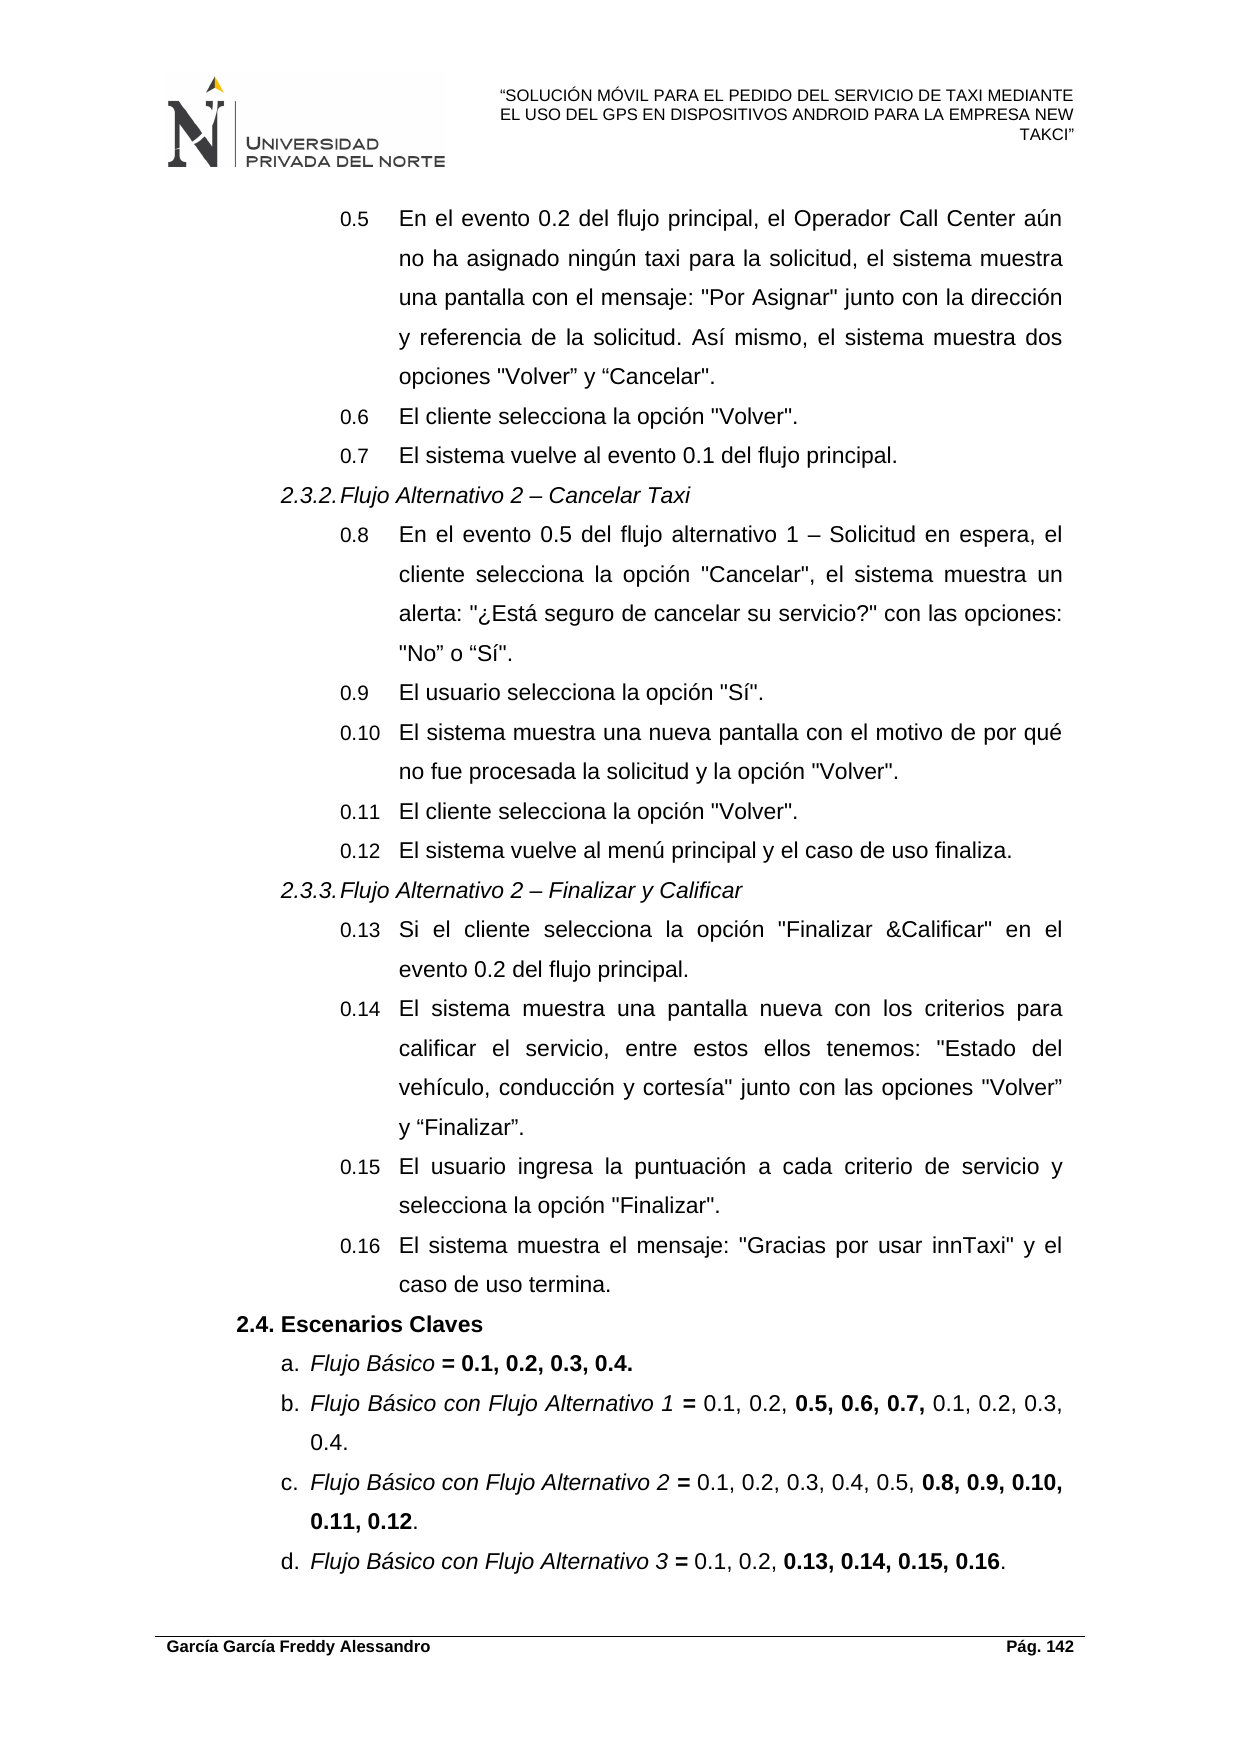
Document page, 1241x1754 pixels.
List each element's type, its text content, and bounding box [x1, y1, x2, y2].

list El sistema vuelve al menú principal y el caso de uso finaliza. [340, 837, 1063, 863]
list El sistema muestra una nueva pantalla con el motivo de por qué no fue procesada la solicitud y la opción "Volver". [340, 719, 1063, 784]
list El cliente selecciona la opción "Volver". [340, 403, 1063, 429]
list El cliente selecciona la opción "Volver". [340, 798, 1063, 824]
list Flujo Básico con Flujo Alternativo 2 = 0.1, 0.2, 0.3, 0.4, 0.5, 0.8, 0.9, 0.10, 0.11, 0.12. [281, 1469, 1063, 1534]
text Flujo Alternativo 2 – Cancelar Taxi [281, 482, 1063, 508]
list Si el cliente selecciona la opción "Finalizar &Calificar" en el evento 0.2 del flujo principal. [340, 916, 1063, 982]
list En el evento 0.2 del flujo principal, el Operador Call Center aún no ha asignado ningún taxi para la solicitud, el sistema muestra una pantalla con el mensaje: "Por Asignar" junto con la dirección y referencia de la solicitud. Así mismo, el sistema muestra dos opciones "Volver” y “Cancelar". [340, 205, 1063, 390]
list El sistema muestra el mensaje: "Gracias por usar innTaxi" y el caso de uso termina. [340, 1232, 1063, 1298]
list Flujo Básico = 0.1, 0.2, 0.3, 0.4. [281, 1350, 1063, 1377]
list En el evento 0.5 del flujo alternativo 1 – Solicitud en espera, el cliente selecciona la opción "Cancelar", el sistema muestra un alerta: "¿Está seguro de cancelar su servicio?" con las opciones: "No” o “Sí". [340, 521, 1063, 666]
list El usuario ingresa la puntuación a cada criterio de servicio y selecciona la opción "Finalizar". [340, 1153, 1063, 1219]
list Flujo Básico con Flujo Alternativo 1 = 0.1, 0.2, 0.5, 0.6, 0.7, 0.1, 0.2, 0.3, 0.4. [281, 1390, 1063, 1456]
picture [166, 73, 447, 169]
list El sistema vuelve al evento 0.1 del flujo principal. [340, 442, 1063, 469]
list El usuario selecciona la opción "Sí". [340, 679, 1063, 706]
text Flujo Alternativo 2 – Finalizar y Calificar [281, 877, 1063, 903]
text Escenarios Claves [236, 1311, 1063, 1337]
list El sistema muestra una pantalla nueva con los criterios para calificar el servicio, entre estos ellos tenemos: "Estado del vehículo, conducción y cortesía" junto con las opciones "Volver” y “Finalizar”. [340, 995, 1063, 1140]
list Flujo Básico con Flujo Alternativo 3 = 0.1, 0.2, 0.13, 0.14, 0.15, 0.16. [281, 1548, 1063, 1574]
